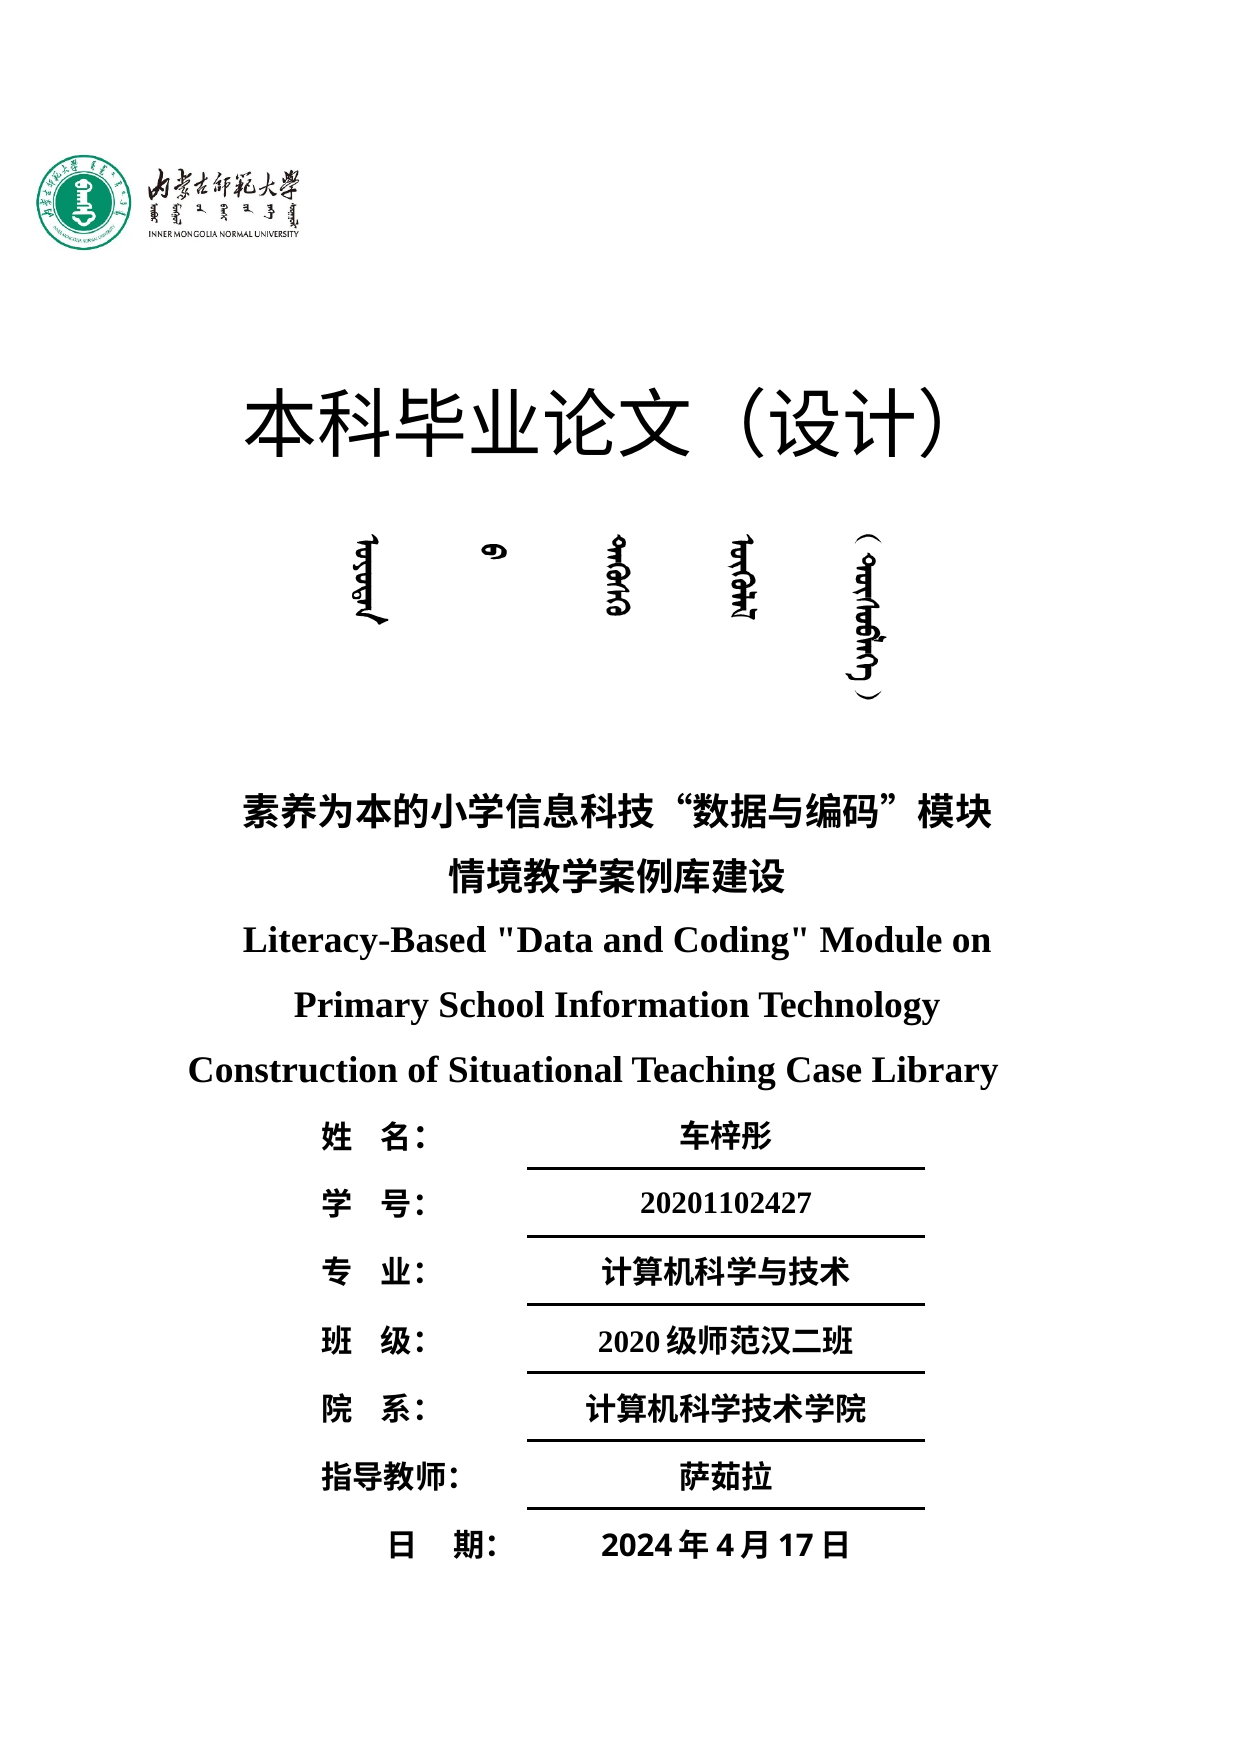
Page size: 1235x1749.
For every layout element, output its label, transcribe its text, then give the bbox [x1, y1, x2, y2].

table_cell 院 系： [310, 1371, 527, 1439]
table_cell 指导教师： [310, 1439, 527, 1507]
text 情境教学案例库建设 [187, 842, 1047, 907]
text Literacy-Based "Data and Coding" Module on Primary School Information Technology [187, 907, 1047, 1037]
table_cell 日 期： [310, 1507, 527, 1575]
table_cell 班 级： [310, 1303, 527, 1371]
table_cell 2020级师范汉二班 [527, 1306, 925, 1371]
table_cell 20201102427 [527, 1170, 925, 1235]
table_cell 专 业： [310, 1235, 527, 1303]
table_cell 2024年4月17日 [527, 1510, 925, 1575]
table_header 姓 名： [310, 1102, 527, 1167]
table_cell 计算机科学技术学院 [527, 1374, 925, 1439]
text 本科毕业论文（设计） [187, 354, 1047, 484]
text 素养为本的小学信息科技“数据与编码”模块 [187, 777, 1047, 842]
picture [278, 516, 956, 726]
picture [23, 129, 324, 262]
table_cell 计算机科学与技术 [527, 1238, 925, 1303]
text Construction of Situational Teaching Case Library [187, 1037, 1047, 1102]
table_header 车梓彤 [527, 1102, 925, 1167]
table_cell 学 号： [310, 1167, 527, 1235]
table_cell 萨茹拉 [527, 1442, 925, 1507]
